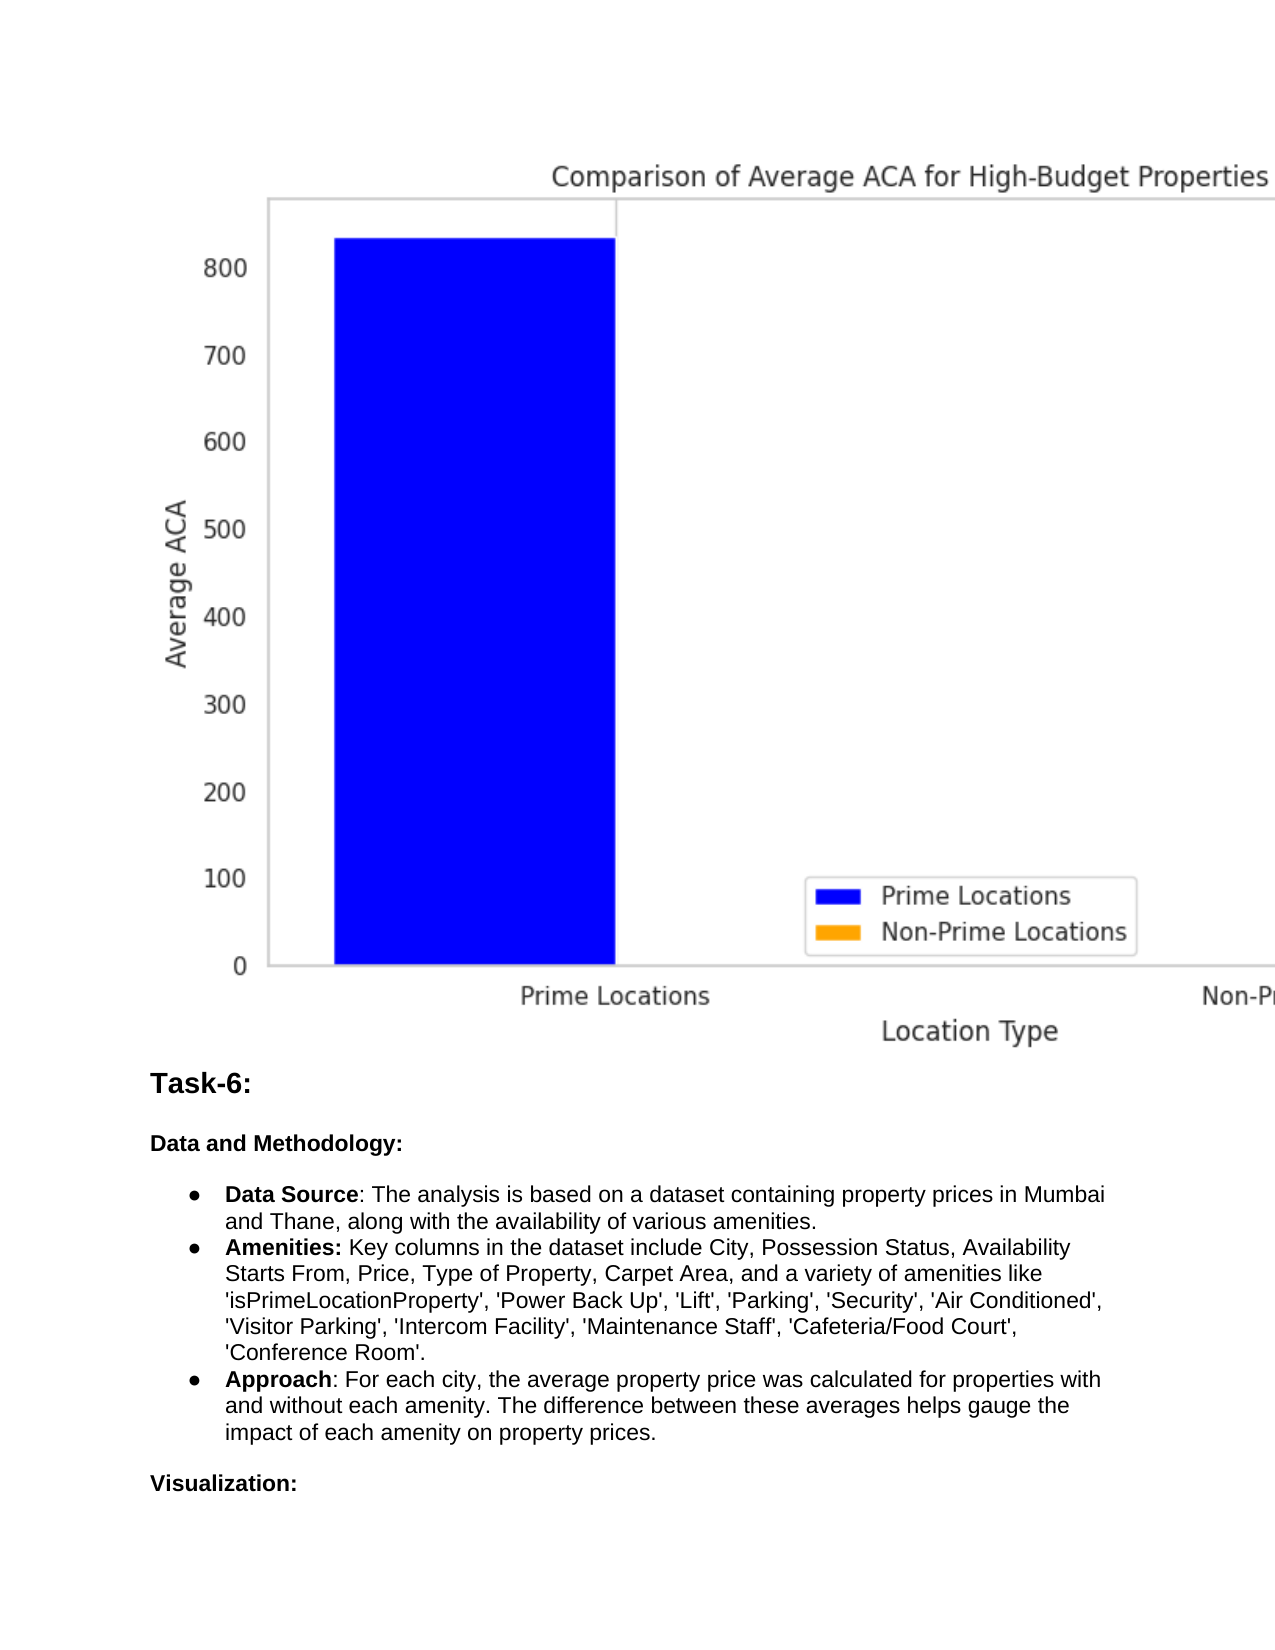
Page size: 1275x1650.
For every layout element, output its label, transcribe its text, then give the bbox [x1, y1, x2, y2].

subtitle Data and Methodology: [150, 1130, 1125, 1156]
list Approach: For each city, the average property price was calculated for properties with and without each amenity. The difference between these averages helps gauge the impact of each amenity on property prices. [187, 1366, 1125, 1445]
list Data Source: The analysis is based on a dataset containing property prices in Mumbai and Thane, along with the availability of various amenities. [187, 1181, 1125, 1234]
list Amenities: Key columns in the dataset include City, Possession Status, Availability Starts From, Price, Type of Property, Carpet Area, and a variety of amenities like 'isPrimeLocationProperty', 'Power Back Up', 'Lift', 'Parking', 'Security', 'Air Conditioned', 'Visitor Parking', 'Intercom Facility', 'Maintenance Staff', 'Cafeteria/Food Court', 'Conference Room'. [187, 1234, 1125, 1366]
picture [150, 150, 1275, 1063]
text Task-6: [150, 1066, 1125, 1100]
text Visualization: [150, 1470, 1125, 1496]
